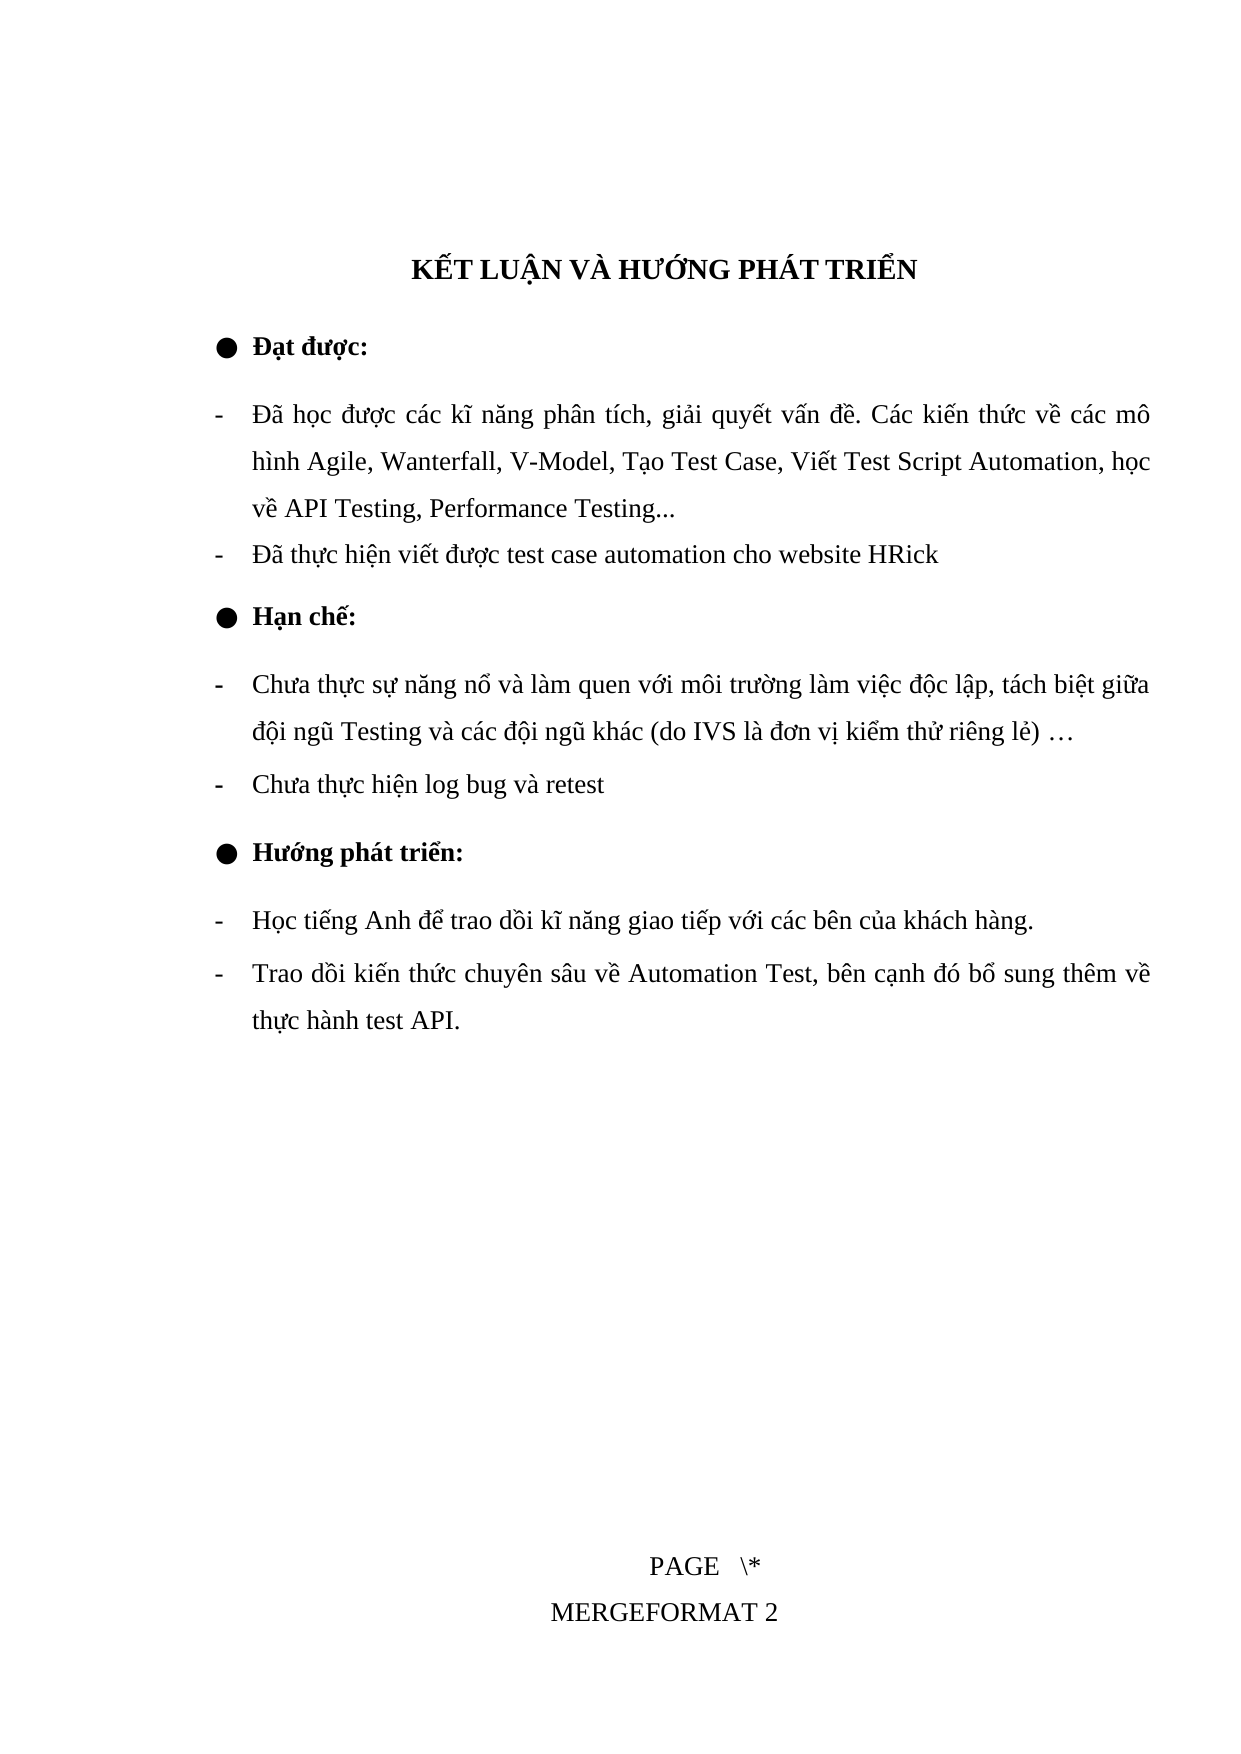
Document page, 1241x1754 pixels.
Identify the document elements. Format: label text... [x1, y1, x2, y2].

list Chưa thực hiện log bug và retest [214, 768, 1152, 799]
list Hướng phát triển: [215, 821, 1152, 876]
list Đã thực hiện viết được test case automation cho website HRick [214, 538, 1152, 570]
list Học tiếng Anh để trao dồi kĩ năng giao tiếp với các bên của khách hàng. [214, 904, 1152, 935]
list Chưa thực sự năng nổ và làm quen với môi trường làm việc độc lập, tách biệt giữa đội ngũ Testing và các đội ngũ khác (do IVS là đơn vị kiểm thử riêng lẻ) … [214, 668, 1152, 746]
list Hạn chế: [215, 585, 1152, 641]
list Trao dồi kiến thức chuyên sâu về Automation Test, bên cạnh đó bổ sung thêm về thực hành test API. [214, 957, 1152, 1035]
list Đã học được các kĩ năng phân tích, giải quyết vấn đề. Các kiến thức về các mô hình Agile, Wanterfall, V-Model, Tạo Test Case, Viết Test Script Automation, học về API Testing, Performance Testing... [214, 398, 1152, 523]
list Đạt được: [215, 315, 1152, 371]
subtitle KẾT LUẬN VÀ HƯỚNG PHÁT TRIỂN [177, 252, 1152, 286]
